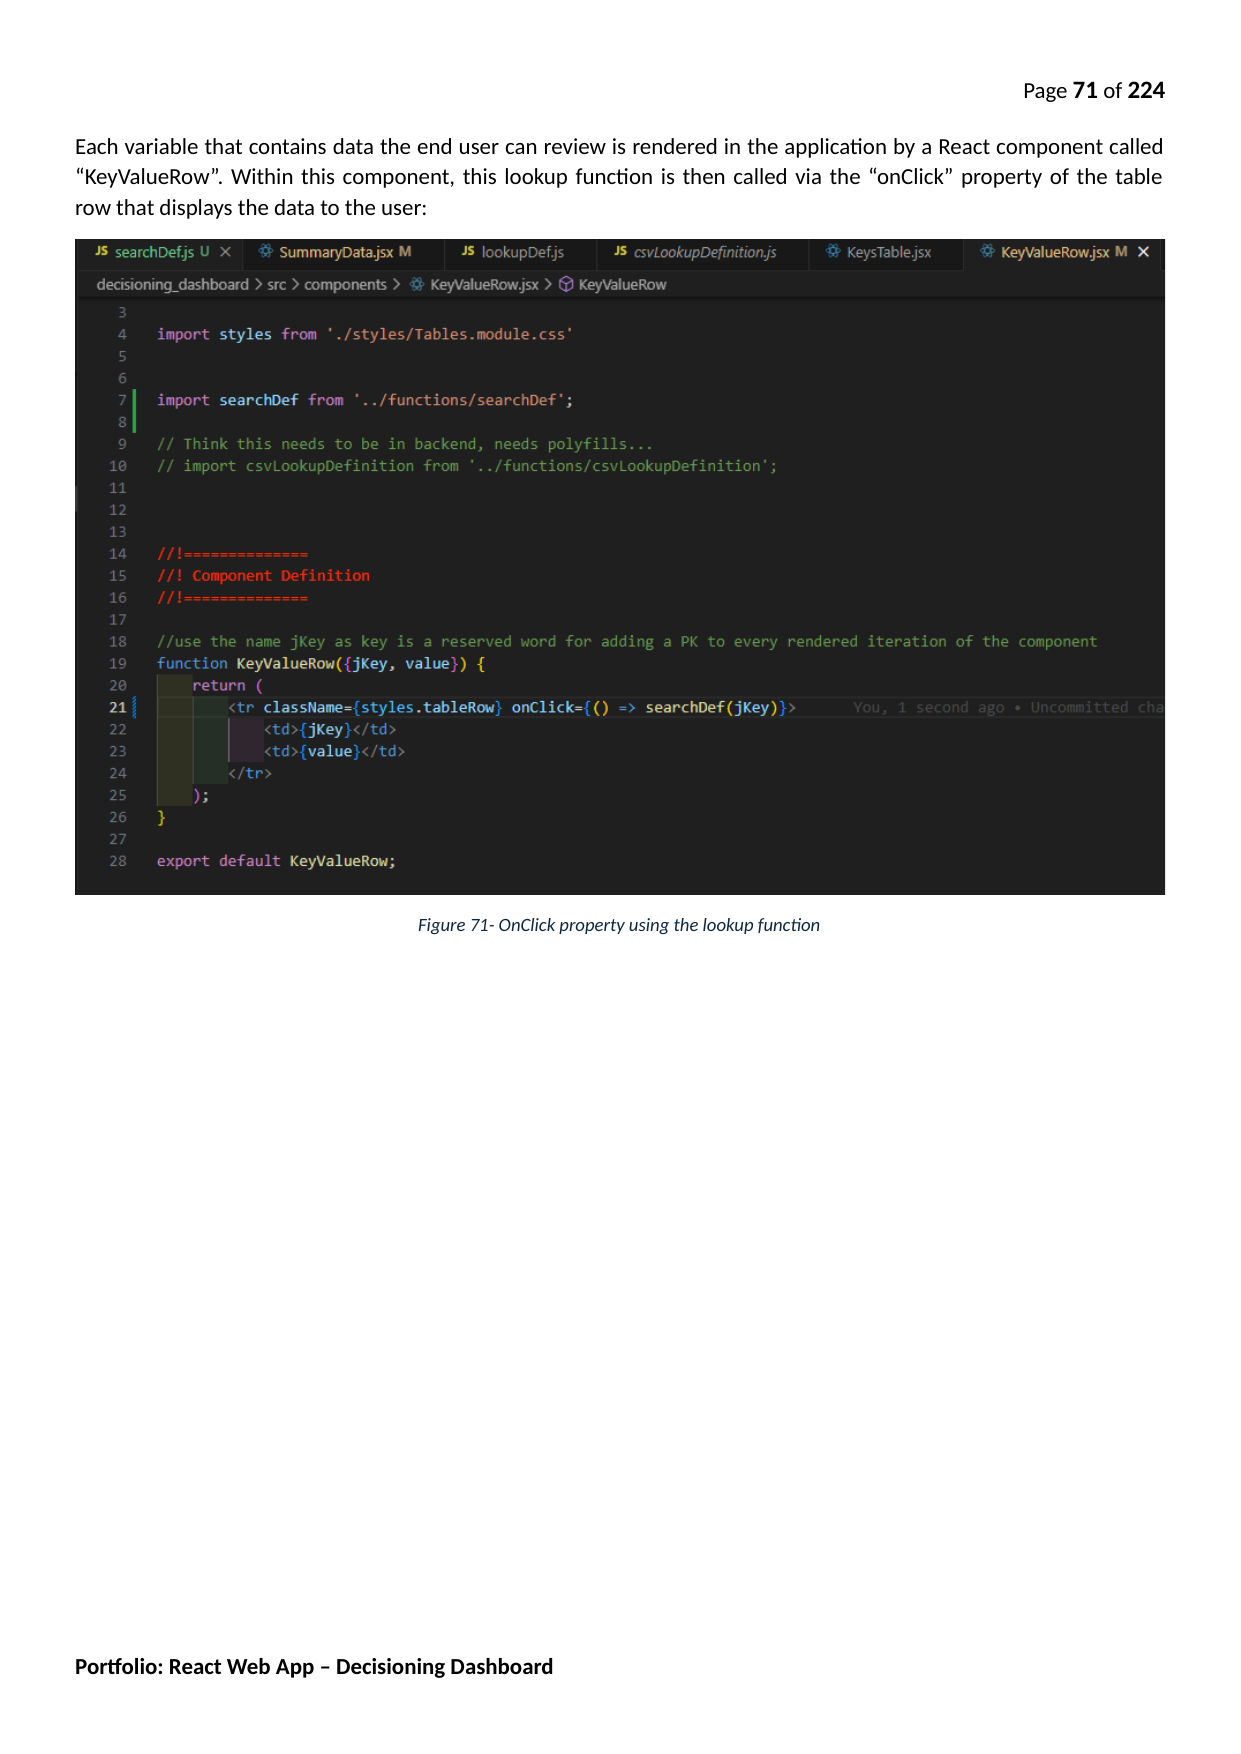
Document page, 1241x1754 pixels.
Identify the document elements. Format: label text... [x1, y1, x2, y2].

picture [75, 239, 1166, 895]
text Figure 71- OnClick property using the lookup function [75, 913, 1165, 936]
text Each variable that contains data the end user can review is rendered in the application by a React component called “KeyValueRow”. Within this component, this lookup function is then called via the “onClick” property of the table row that displays the data to the user: [75, 132, 1165, 221]
